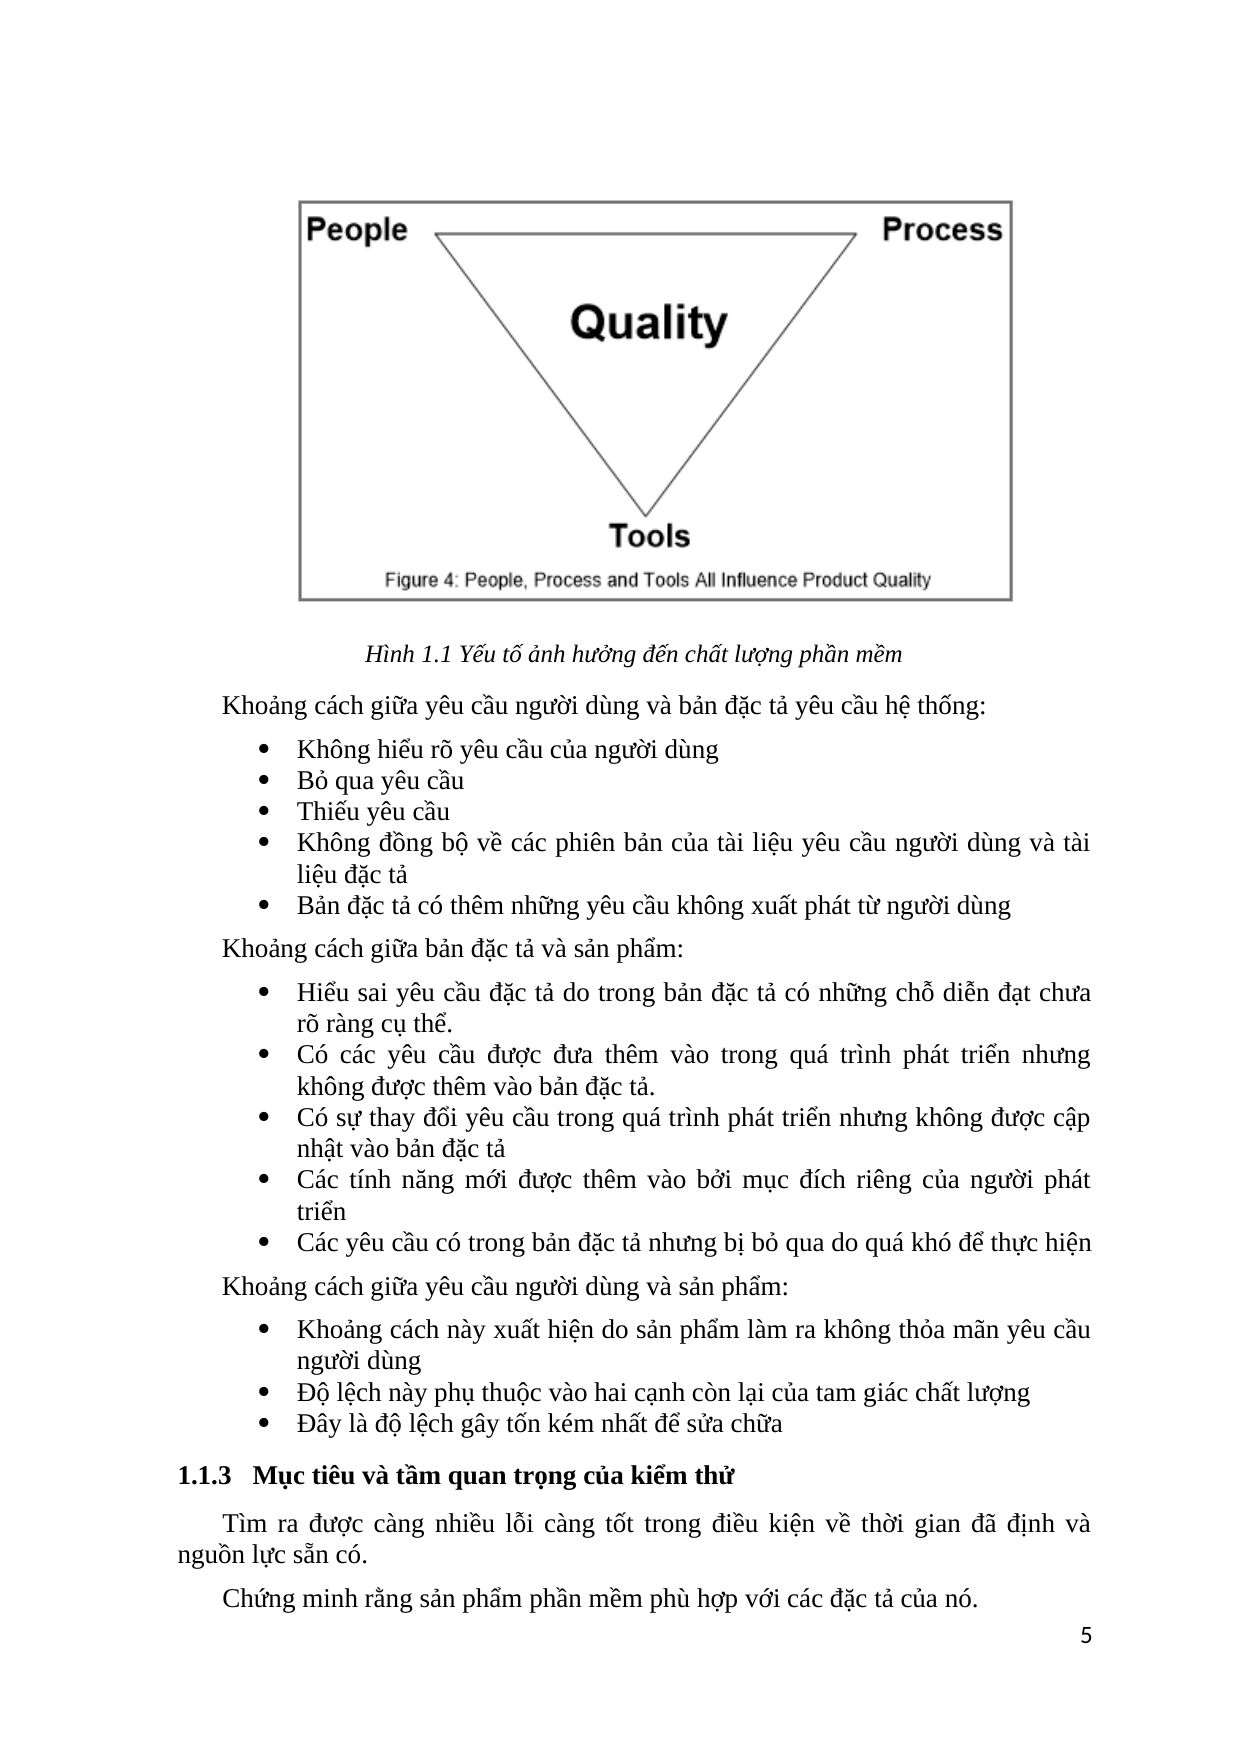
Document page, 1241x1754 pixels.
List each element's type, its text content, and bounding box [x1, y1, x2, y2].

list Không đồng bộ về các phiên bản của tài liệu yêu cầu người dùng và tài liệu đặc tả [259, 826, 1092, 889]
list Độ lệch này phụ thuộc vào hai cạnh còn lại của tam giác chất lượng [259, 1376, 1092, 1407]
list Có sự thay đổi yêu cầu trong quá trình phát triển nhưng không được cập nhật vào bản đặc tả [259, 1101, 1092, 1163]
text Khoảng cách giữa bản đặc tả và sản phẩm: [177, 933, 1092, 964]
list Đây là độ lệch gây tốn kém nhất để sửa chữa [259, 1407, 1092, 1438]
list Các tính năng mới được thêm vào bởi mục đích riêng của người phát triển [259, 1163, 1092, 1226]
list Hiểu sai yêu cầu đặc tả do trong bản đặc tả có những chỗ diễn đạt chưa rõ ràng cụ thể. [259, 976, 1092, 1039]
text Tìm ra được càng nhiều lỗi càng tốt trong điều kiện về thời gian đã định và nguồn lực sẵn có. [177, 1507, 1092, 1569]
list Bản đặc tả có thêm những yêu cầu không xuất phát từ người dùng [259, 889, 1092, 920]
text Khoảng cách giữa yêu cầu người dùng và sản phẩm: [177, 1269, 1092, 1301]
list Có các yêu cầu được đưa thêm vào trong quá trình phát triển nhưng không được thêm vào bản đặc tả. [259, 1039, 1092, 1101]
text Khoảng cách giữa yêu cầu người dùng và bản đặc tả yêu cầu hệ thống: [177, 689, 1092, 720]
list Không hiểu rõ yêu cầu của người dùng [259, 733, 1092, 764]
list Thiếu yêu cầu [259, 795, 1092, 826]
list Các yêu cầu có trong bản đặc tả nhưng bị bỏ qua do quá khó để thực hiện [259, 1226, 1092, 1257]
list Bỏ qua yêu cầu [259, 764, 1092, 795]
subtitle Mục tiêu và tầm quan trọng của kiểm thử [177, 1459, 1092, 1490]
text Chứng minh rằng sản phẩm phần mềm phù hợp với các đặc tả của nó. [177, 1582, 1092, 1613]
picture [237, 147, 1078, 627]
text Hình 1.1 Yếu tố ảnh hưởng đến chất lượng phần mềm [177, 639, 1092, 668]
list Khoảng cách này xuất hiện do sản phẩm làm ra không thỏa mãn yêu cầu người dùng [259, 1313, 1092, 1376]
